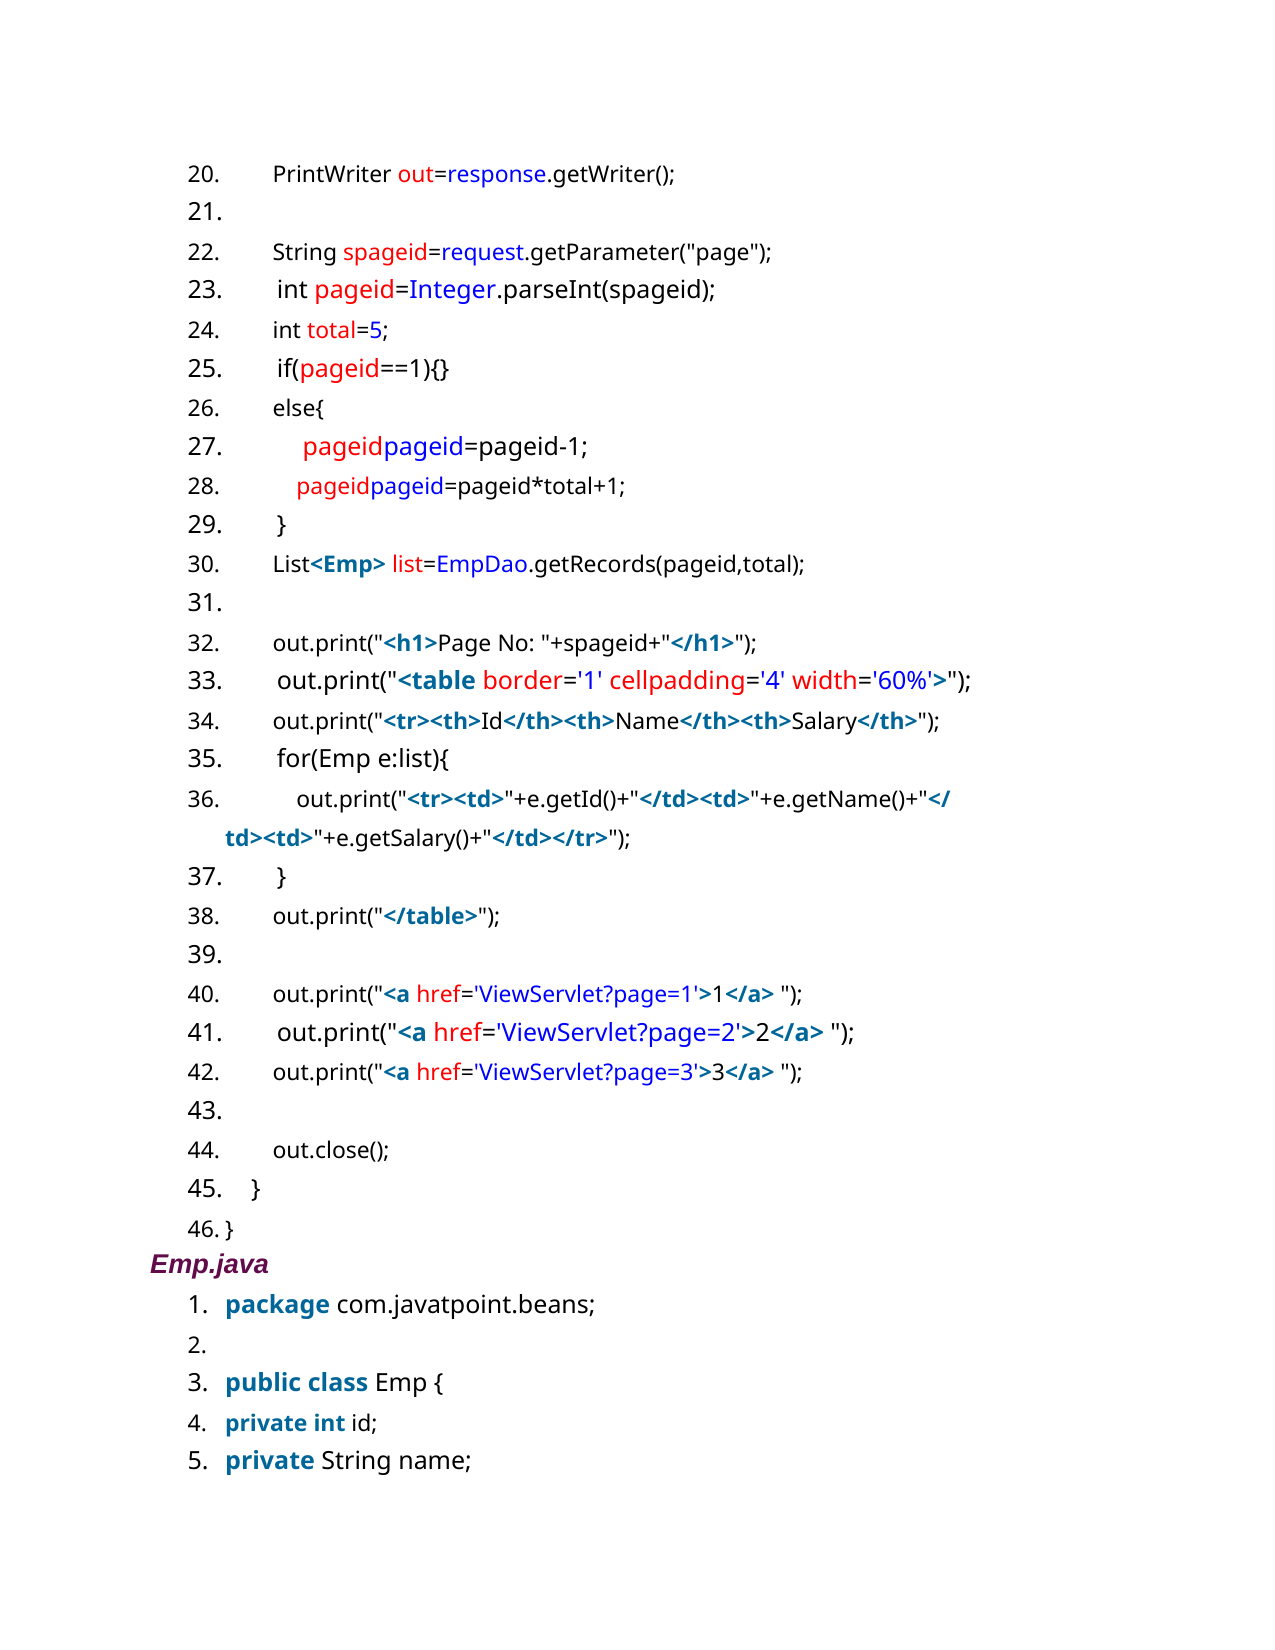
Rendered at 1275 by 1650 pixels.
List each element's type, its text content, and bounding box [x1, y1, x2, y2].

list out.print("</table>"); [187, 892, 1125, 931]
subtitle Emp.java [150, 1248, 1125, 1279]
list } [187, 502, 1125, 541]
list List<Emp> list=EmpDao.getRecords(pageid,total); [187, 541, 1125, 580]
list private String name; [187, 1438, 1125, 1477]
list } [187, 853, 1125, 892]
list if(pageid==1){} [187, 345, 1125, 384]
list } [187, 1166, 1125, 1205]
list package com.javatpoint.beans; [187, 1282, 1125, 1321]
list else{ [187, 384, 1125, 423]
list pageidpageid=pageid-1; [187, 423, 1125, 462]
list out.print("<table border='1' cellpadding='4' width='60%'>"); [187, 658, 1125, 697]
list String spageid=request.getParameter("page"); [187, 228, 1125, 267]
list public class Emp { [187, 1360, 1125, 1399]
list out.print("<tr><td>"+e.getId()+"</td><td>"+e.getName()+"</td><td>"+e.getSalary()+"</td></tr>"); [187, 775, 1125, 853]
list } [187, 1205, 1125, 1244]
list pageidpageid=pageid*total+1; [187, 462, 1125, 502]
list out.print("<a href='ViewServlet?page=2'>2</a> "); [187, 1009, 1125, 1048]
list out.print("<a href='ViewServlet?page=1'>1</a> "); [187, 970, 1125, 1009]
list out.close(); [187, 1127, 1125, 1166]
list private int id; [187, 1399, 1125, 1438]
list int total=5; [187, 306, 1125, 345]
list out.print("<a href='ViewServlet?page=3'>3</a> "); [187, 1048, 1125, 1087]
list for(Emp e:list){ [187, 736, 1125, 775]
list PrintWriter out=response.getWriter(); [187, 150, 1125, 189]
list int pageid=Integer.parseInt(spageid); [187, 267, 1125, 306]
list out.print("<tr><th>Id</th><th>Name</th><th>Salary</th>"); [187, 697, 1125, 736]
list out.print("<h1>Page No: "+spageid+"</h1>"); [187, 619, 1125, 658]
